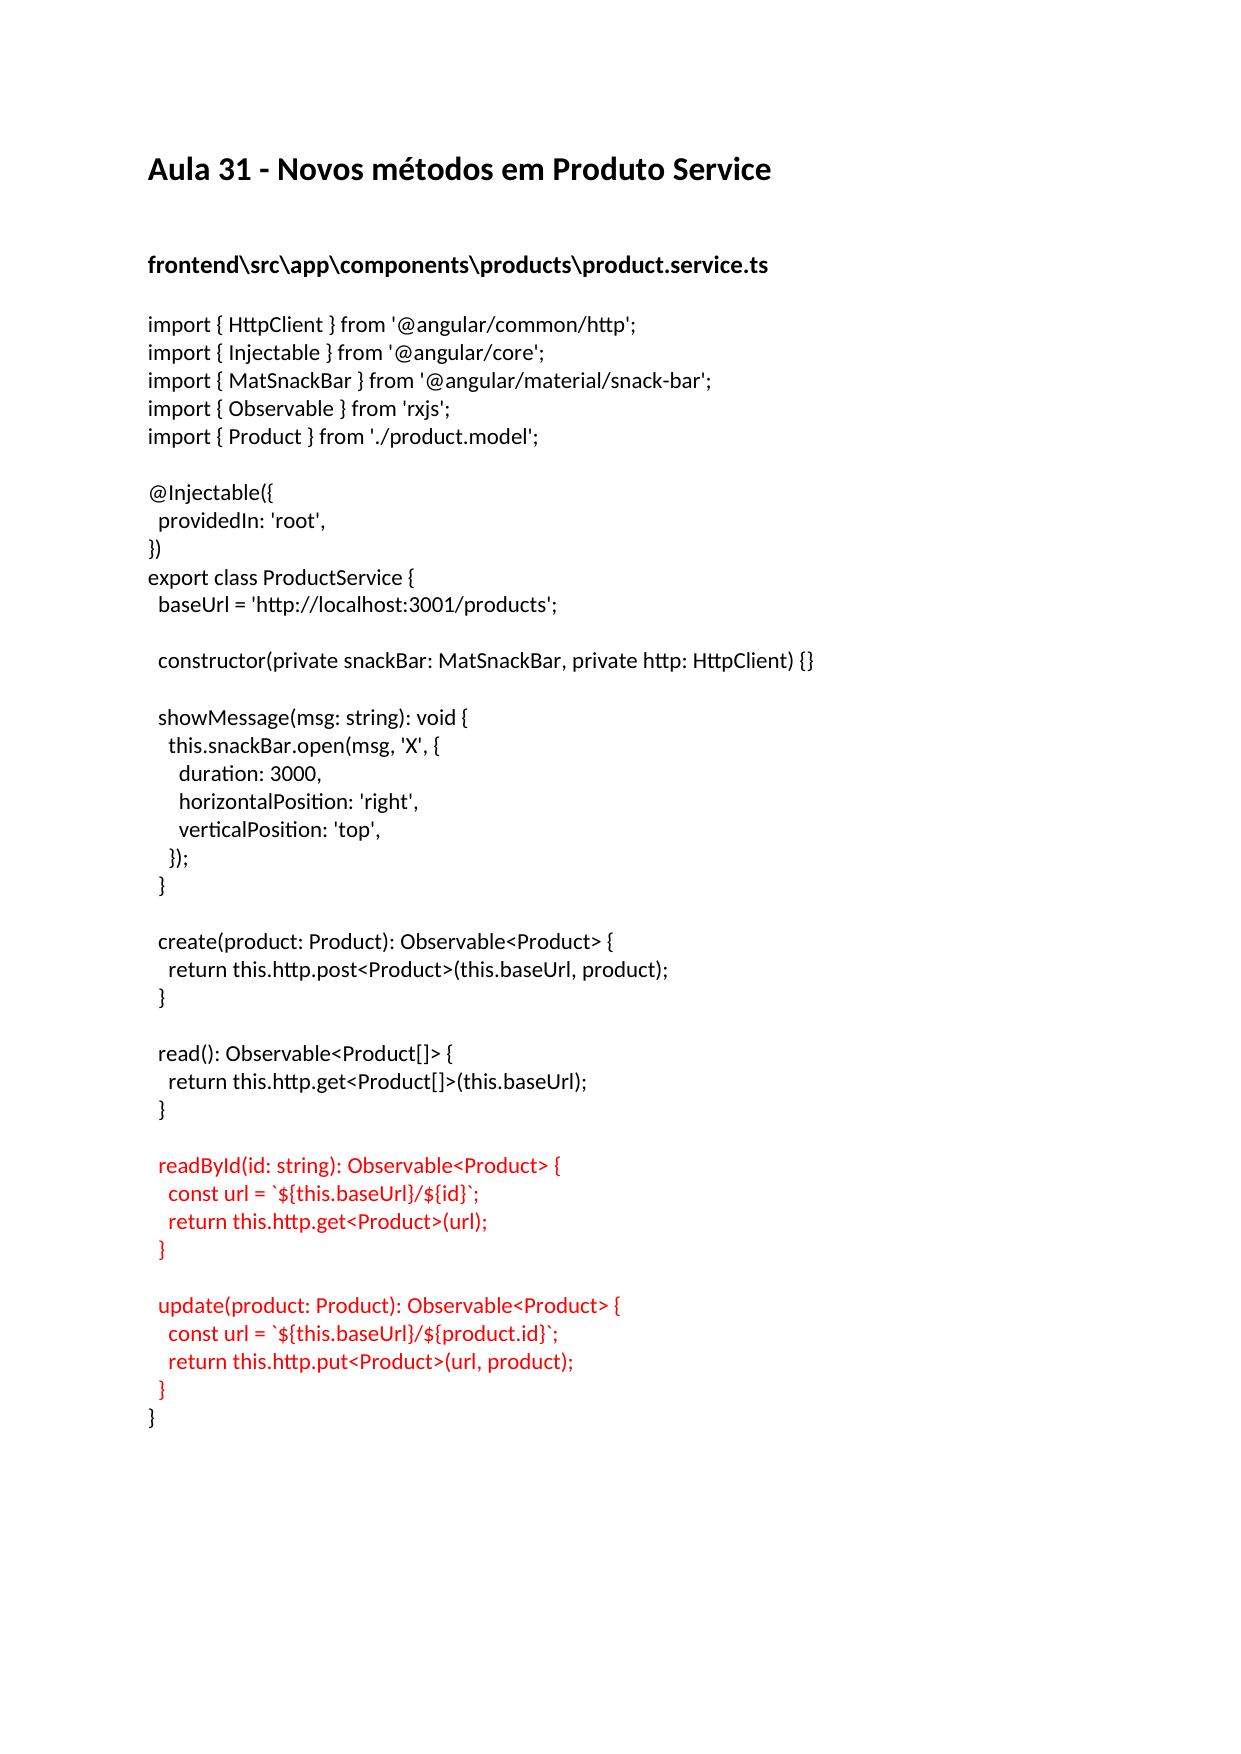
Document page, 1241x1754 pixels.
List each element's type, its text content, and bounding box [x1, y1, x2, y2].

text import { HttpClient } from '@angular/common/http'; [148, 310, 1092, 338]
text readById(id: string): Observable<Product> { [148, 1151, 1092, 1179]
text const url = `${this.baseUrl}/${product.id}`; [148, 1319, 1092, 1347]
text } [148, 1235, 1092, 1263]
text return this.http.get<Product[]>(this.baseUrl); [148, 1067, 1092, 1095]
text }); [148, 843, 1092, 871]
text read(): Observable<Product[]> { [148, 1039, 1092, 1067]
text create(product: Product): Observable<Product> { [148, 927, 1092, 955]
text return this.http.put<Product>(url, product); [148, 1347, 1092, 1375]
text } [148, 983, 1092, 1011]
text } [148, 1375, 1092, 1403]
text import { Injectable } from '@angular/core'; [148, 338, 1092, 366]
text duration: 3000, [148, 759, 1092, 787]
subtitle Aula 31 - Novos métodos em Produto Service [148, 148, 1092, 188]
text frontend\src\app\components\products\product.service.ts [148, 249, 1092, 280]
text constructor(private snackBar: MatSnackBar, private http: HttpClient) {} [148, 647, 1092, 675]
text const url = `${this.baseUrl}/${id}`; [148, 1179, 1092, 1207]
text import { MatSnackBar } from '@angular/material/snack-bar'; [148, 366, 1092, 394]
text export class ProductService { [148, 563, 1092, 591]
text showMessage(msg: string): void { [148, 703, 1092, 731]
text }) [148, 534, 1092, 563]
text } [148, 871, 1092, 899]
text horizontalPosition: 'right', [148, 787, 1092, 815]
text providedIn: 'root', [148, 507, 1092, 534]
text return this.http.get<Product>(url); [148, 1207, 1092, 1235]
text import { Product } from './product.model'; [148, 422, 1092, 451]
text } [148, 1095, 1092, 1123]
text @Injectable({ [148, 478, 1092, 507]
text return this.http.post<Product>(this.baseUrl, product); [148, 955, 1092, 983]
text baseUrl = 'http://localhost:3001/products'; [148, 591, 1092, 619]
text verticalPosition: 'top', [148, 815, 1092, 843]
text update(product: Product): Observable<Product> { [148, 1291, 1092, 1319]
text this.snackBar.open(msg, 'X', { [148, 731, 1092, 759]
text import { Observable } from 'rxjs'; [148, 394, 1092, 422]
text } [148, 1403, 1092, 1431]
